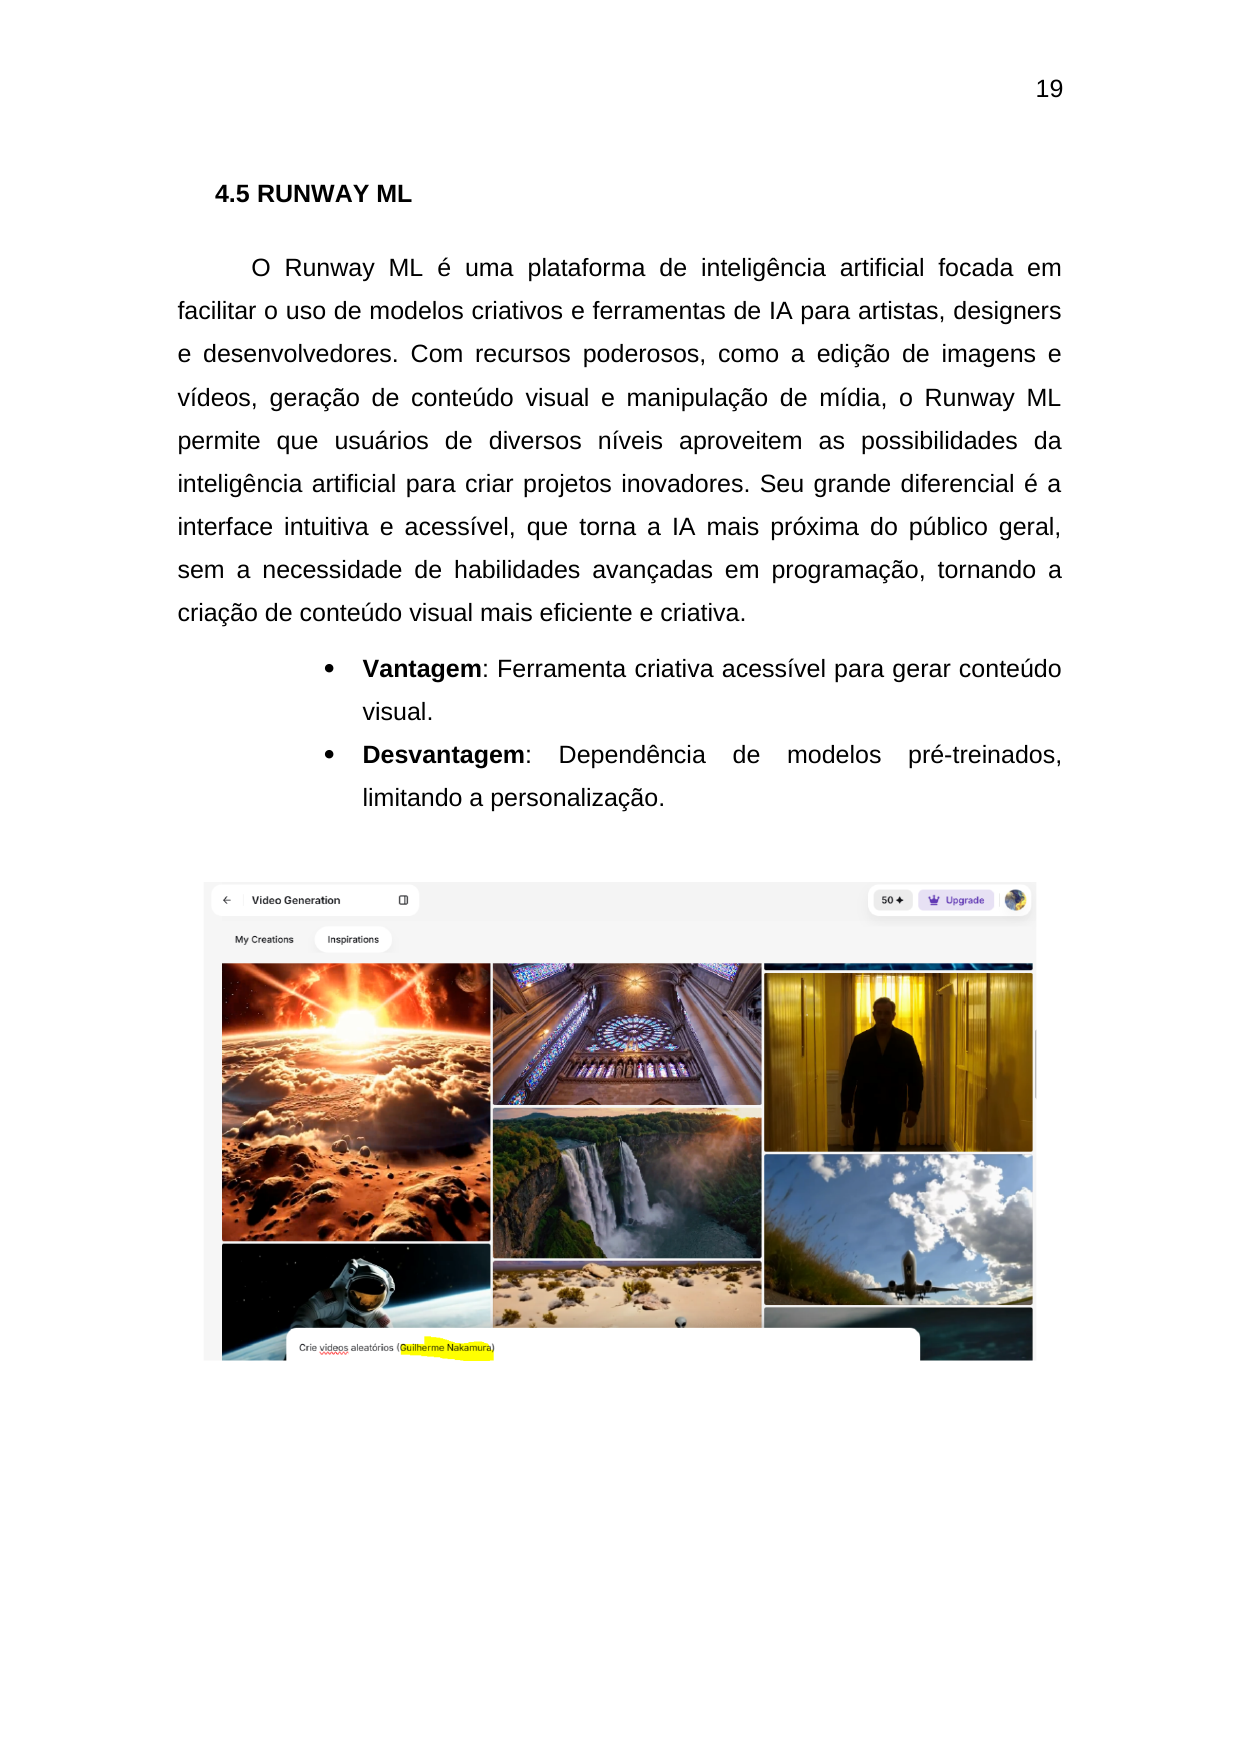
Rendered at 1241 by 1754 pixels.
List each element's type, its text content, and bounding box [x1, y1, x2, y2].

list Vantagem: Ferramenta criativa acessível para gerar conteúdo visual. [325, 654, 1063, 726]
subtitle RUNWAY ML [215, 179, 1063, 208]
list Desvantagem: Dependência de modelos pré-treinados, limitando a personalização. [325, 740, 1063, 812]
text O Runway ML é uma plataforma de inteligência artificial focada em facilitar o uso de modelos criativos e ferramentas de IA para artistas, designers e desenvolvedores. Com recursos poderosos, como a edição de imagens e vídeos, geração de conteúdo visual e manipulação de mídia, o Runway ML permite que usuários de diversos níveis aproveitem as possibilidades da inteligência artificial para criar projetos inovadores. Seu grande diferencial é a interface intuitiva e acessível, que torna a IA mais próxima do público geral, sem a necessidade de habilidades avançadas em programação, tornando a criação de conteúdo visual mais eficiente e criativa. [177, 253, 1063, 627]
picture [203, 882, 1037, 1361]
